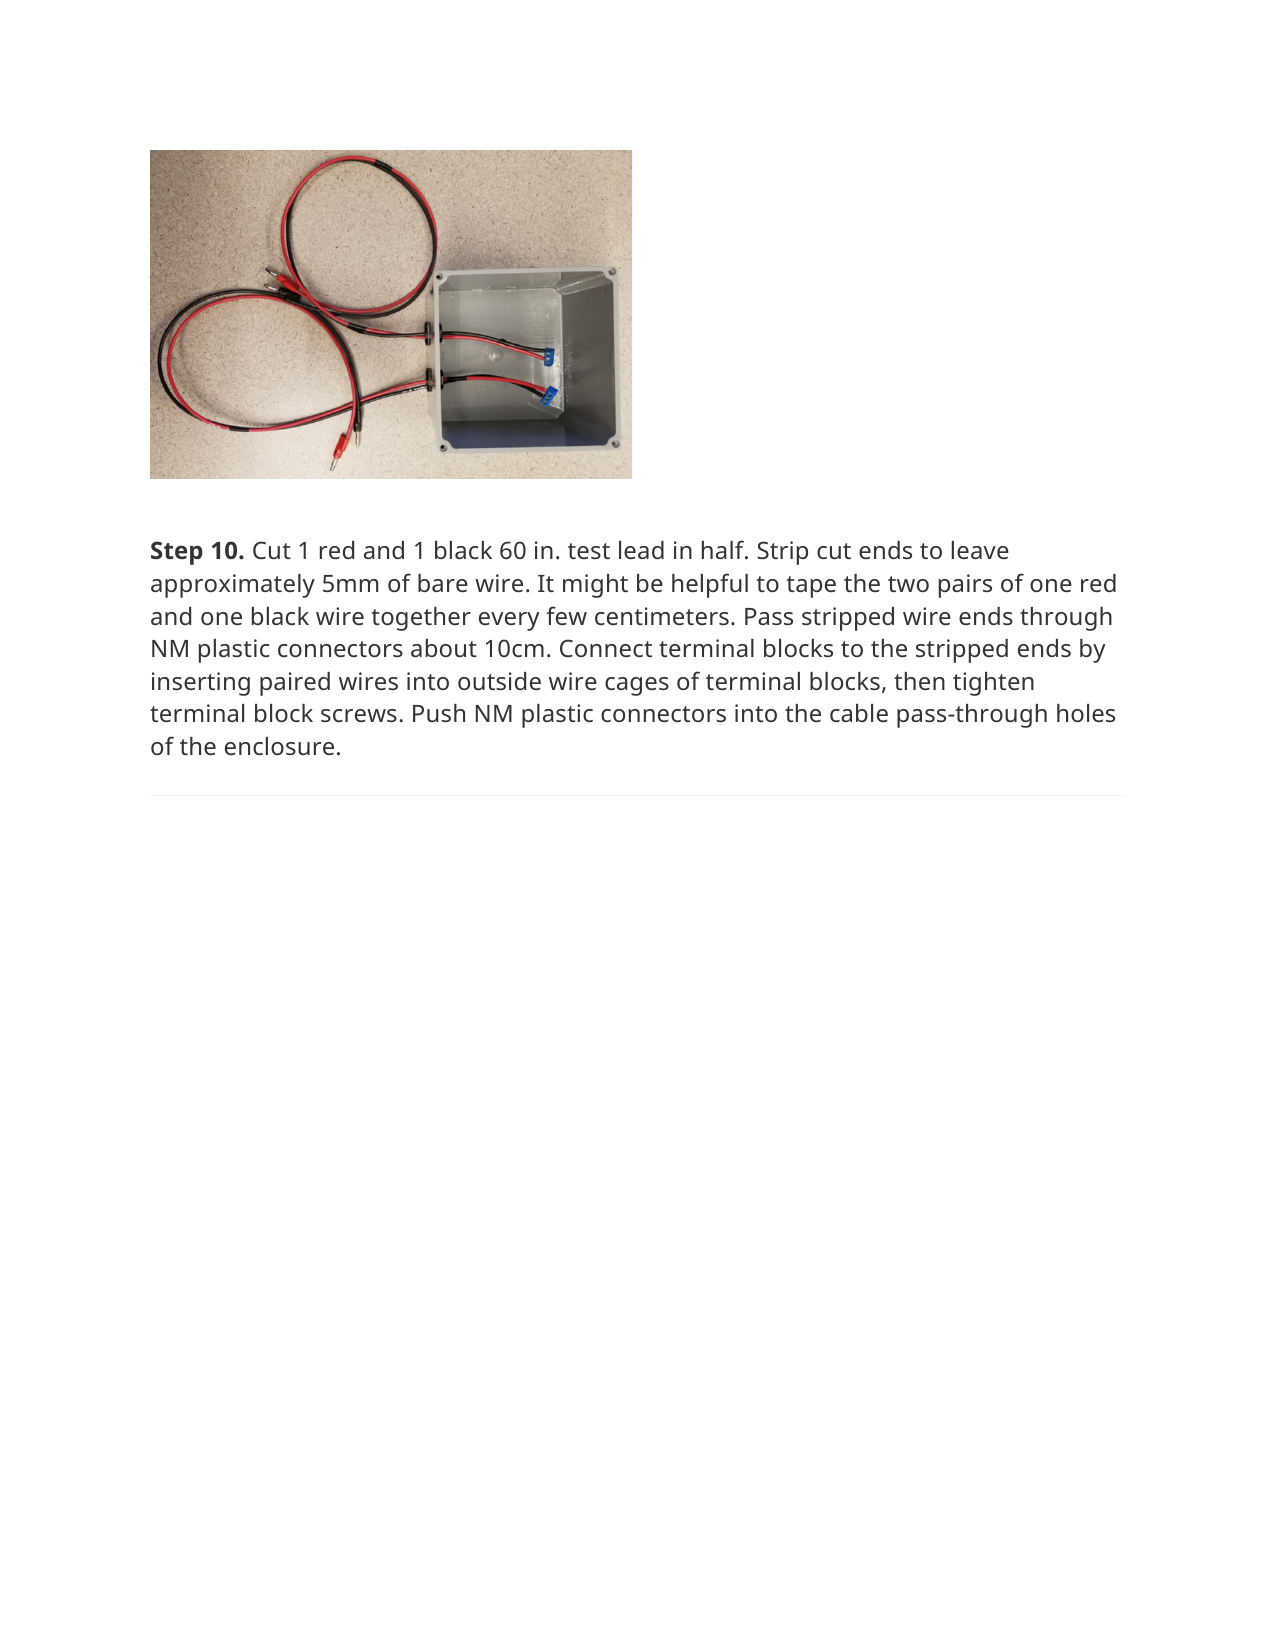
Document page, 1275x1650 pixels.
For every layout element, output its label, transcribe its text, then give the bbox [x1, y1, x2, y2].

picture [150, 150, 633, 479]
text Step 10. Cut 1 red and 1 black 60 in. test lead in half. Strip cut ends to leave approximately 5mm of bare wire. It might be helpful to tape the two pairs of one red and one black wire together every few centimeters. Pass stripped wire ends through NM plastic connectors about 10cm. Connect terminal blocks to the stripped ends by inserting paired wires into outside wire cages of terminal blocks, then tighten terminal block screws. Push NM plastic connectors into the cable pass-through holes of the enclosure. [150, 534, 1125, 762]
